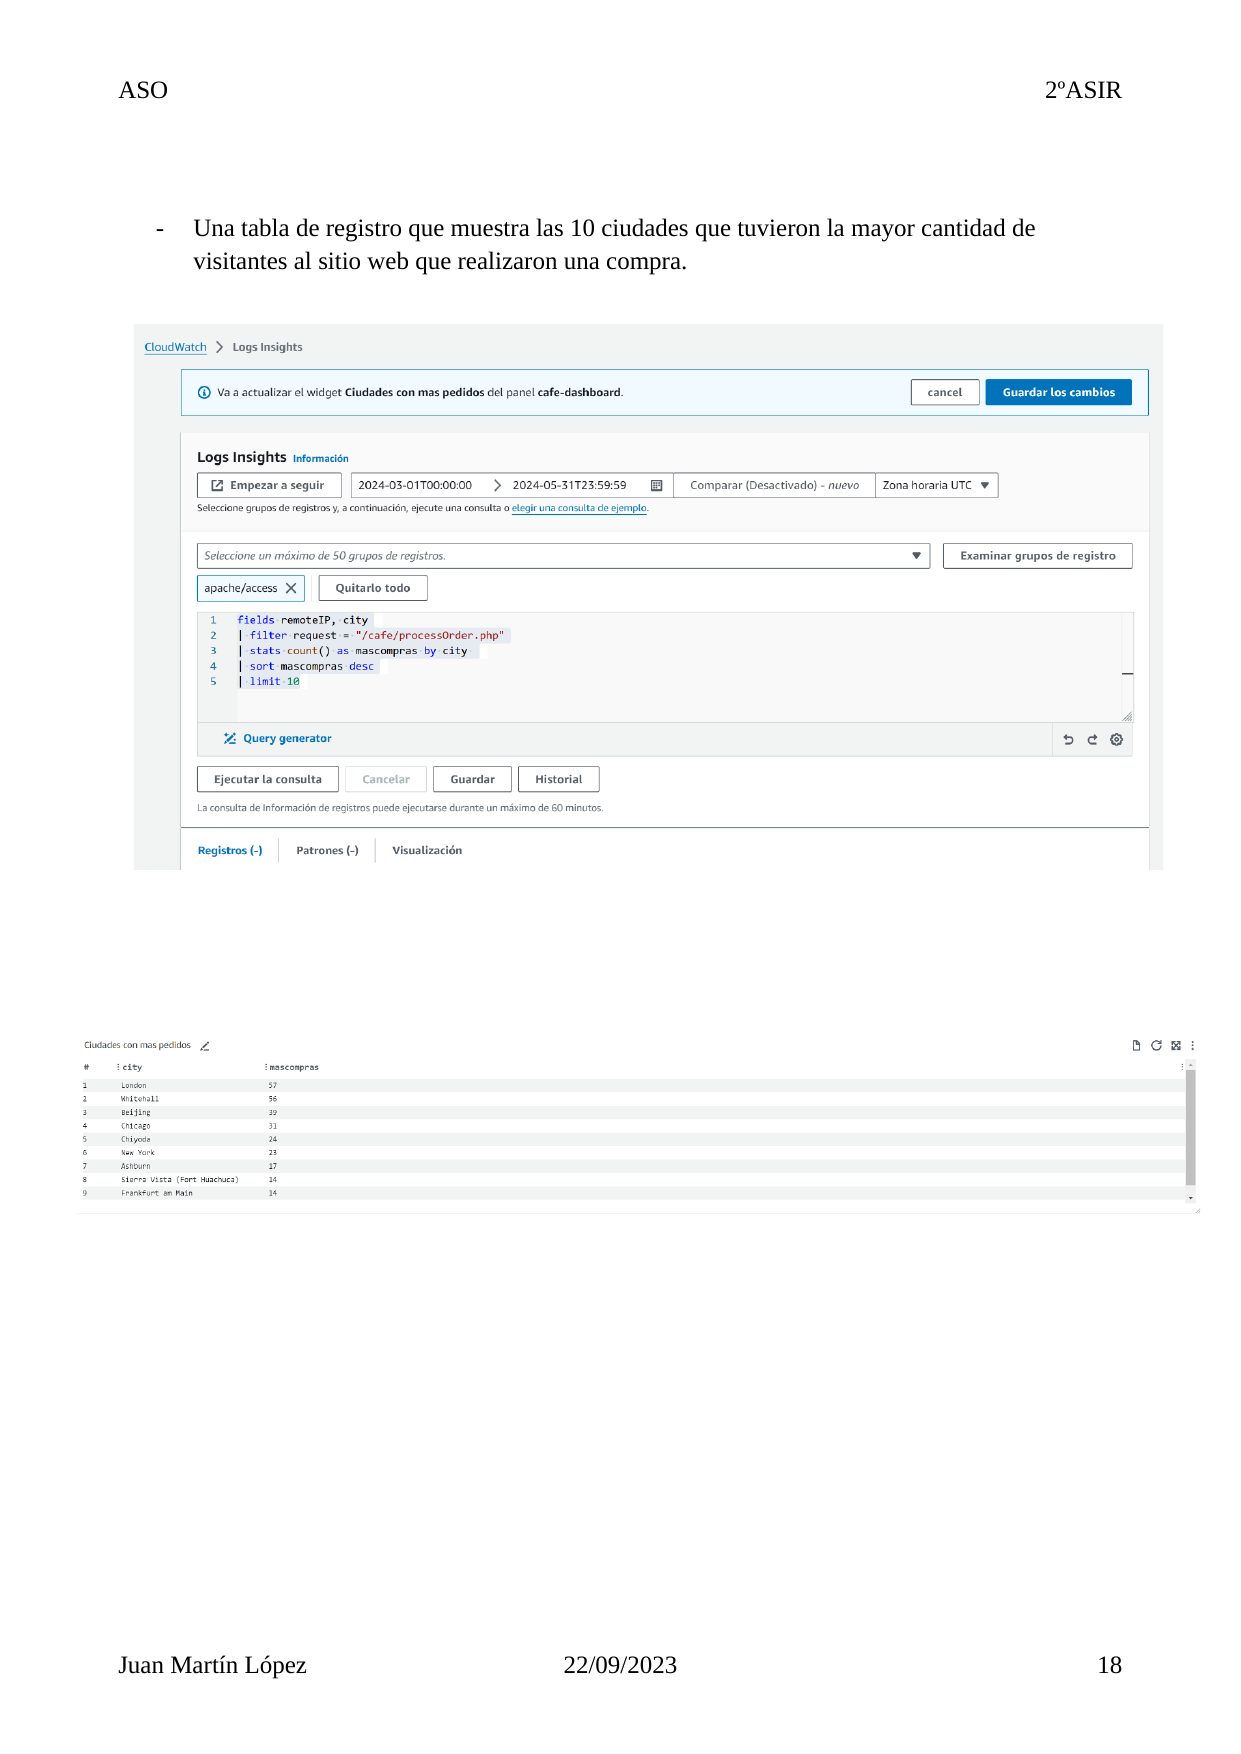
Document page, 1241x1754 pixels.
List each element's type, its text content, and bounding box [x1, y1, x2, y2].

picture [132, 324, 1163, 869]
list Una tabla de registro que muestra las 10 ciudades que tuvieron la mayor cantidad de visitantes al sitio web que realizaron una compra. [156, 213, 1122, 275]
picture [75, 1035, 1200, 1214]
